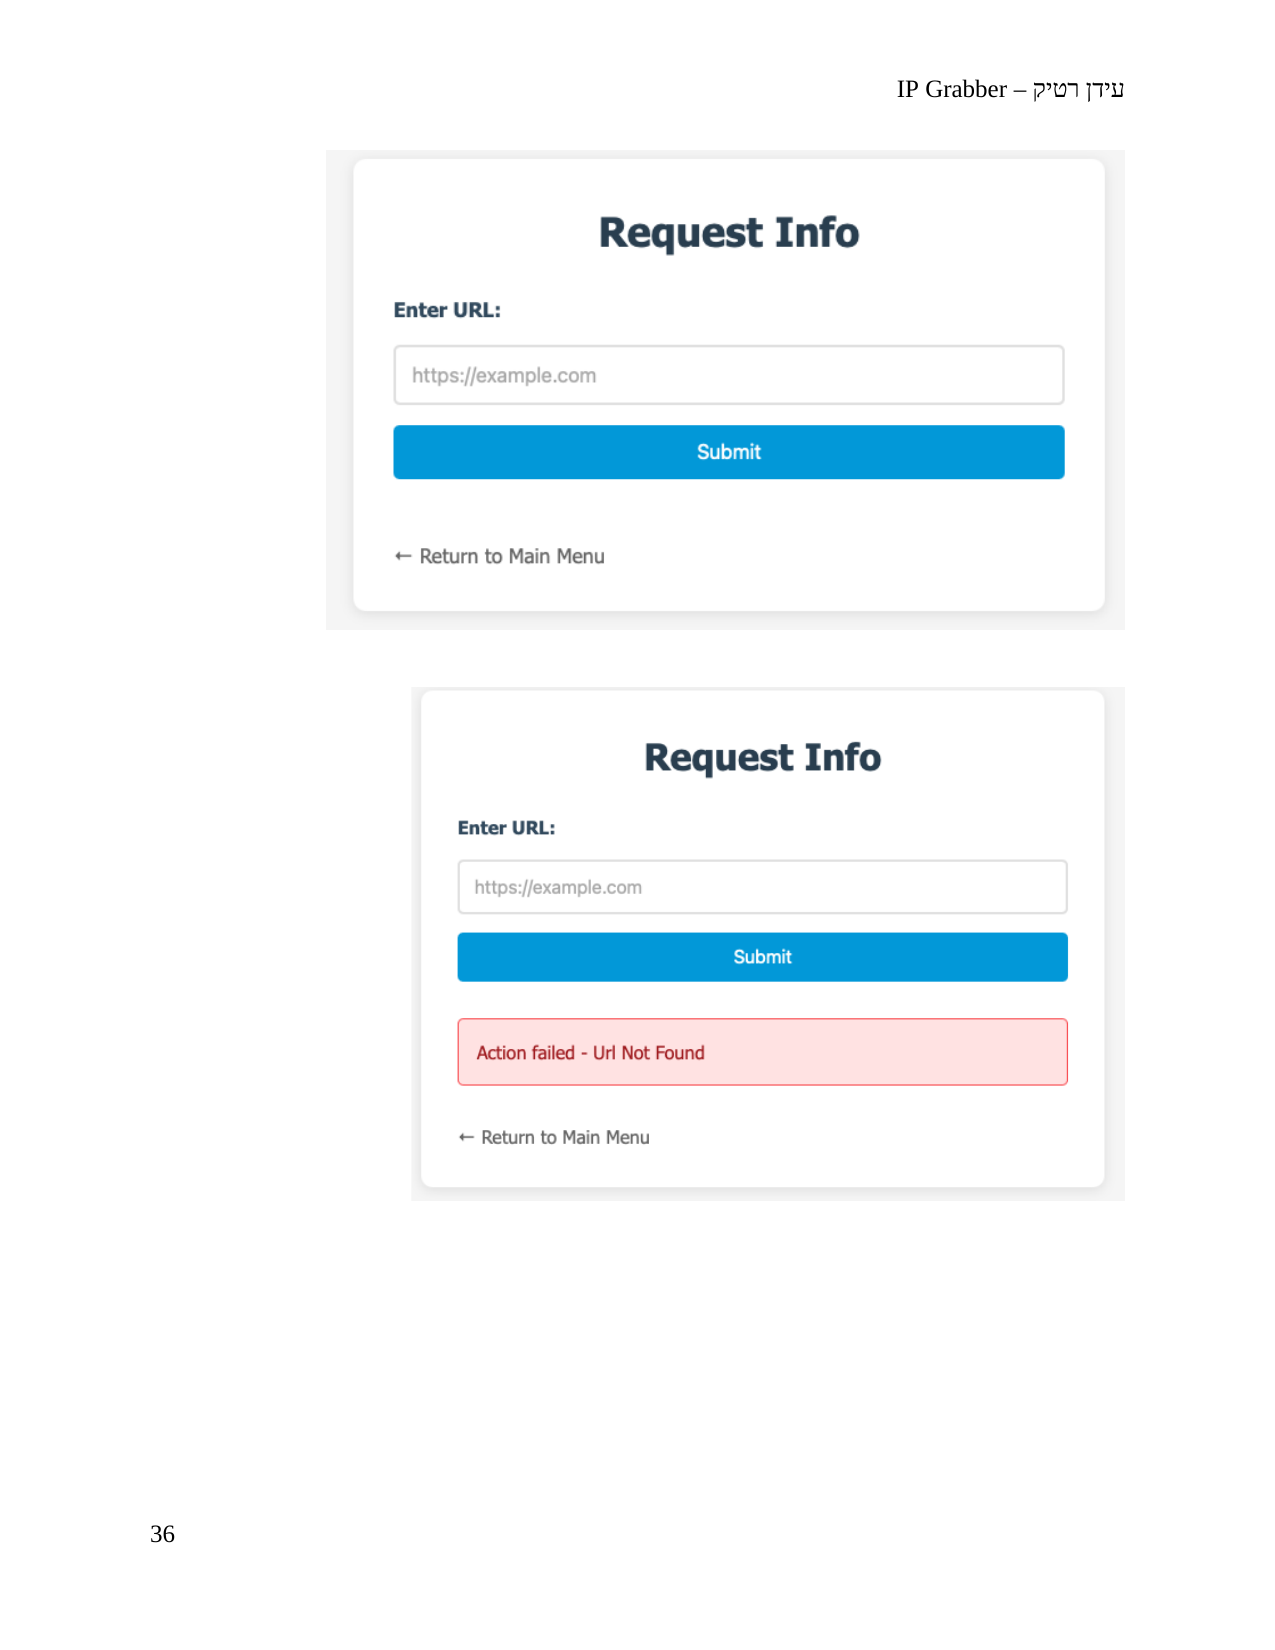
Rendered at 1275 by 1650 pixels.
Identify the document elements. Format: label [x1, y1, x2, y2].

picture [326, 150, 1125, 630]
picture [411, 687, 1125, 1201]
